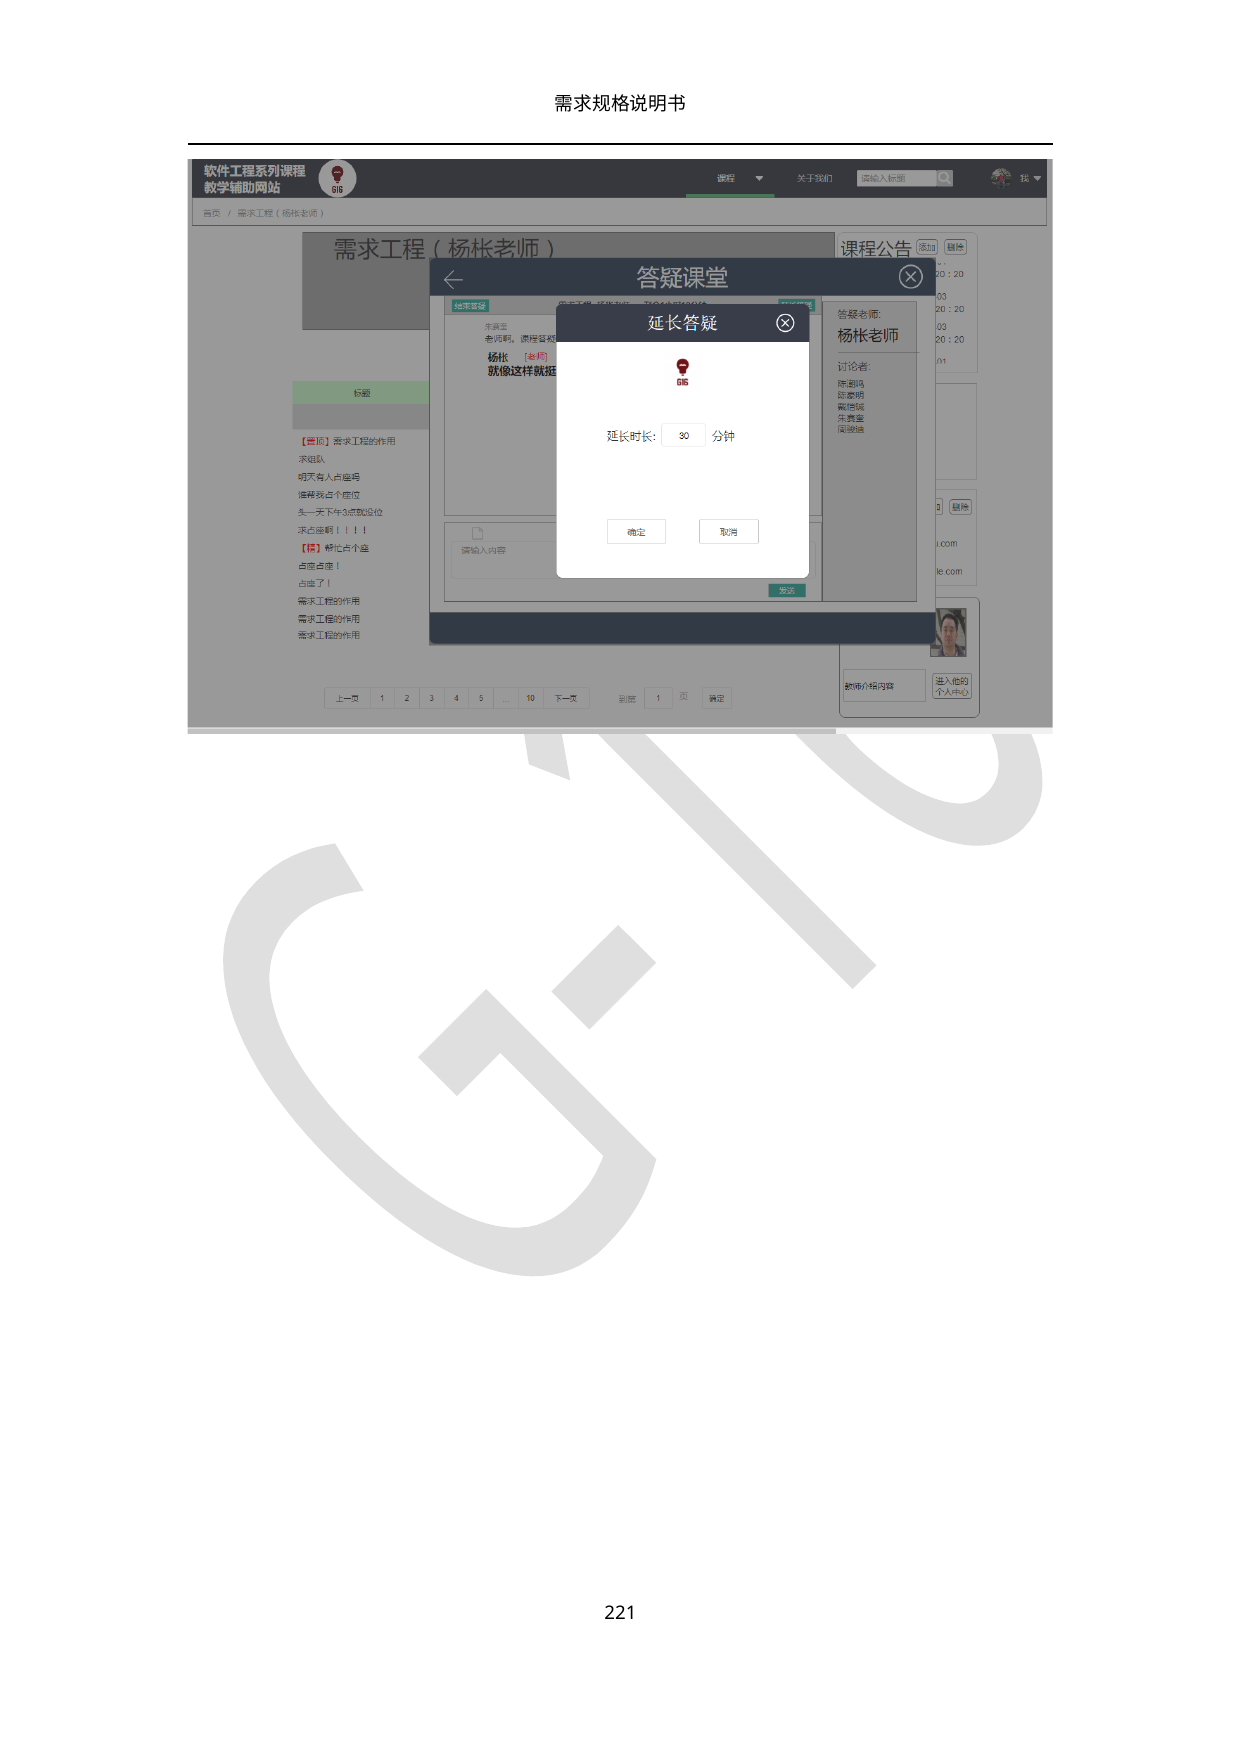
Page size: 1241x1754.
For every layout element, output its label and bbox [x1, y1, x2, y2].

picture [187, 159, 1053, 734]
